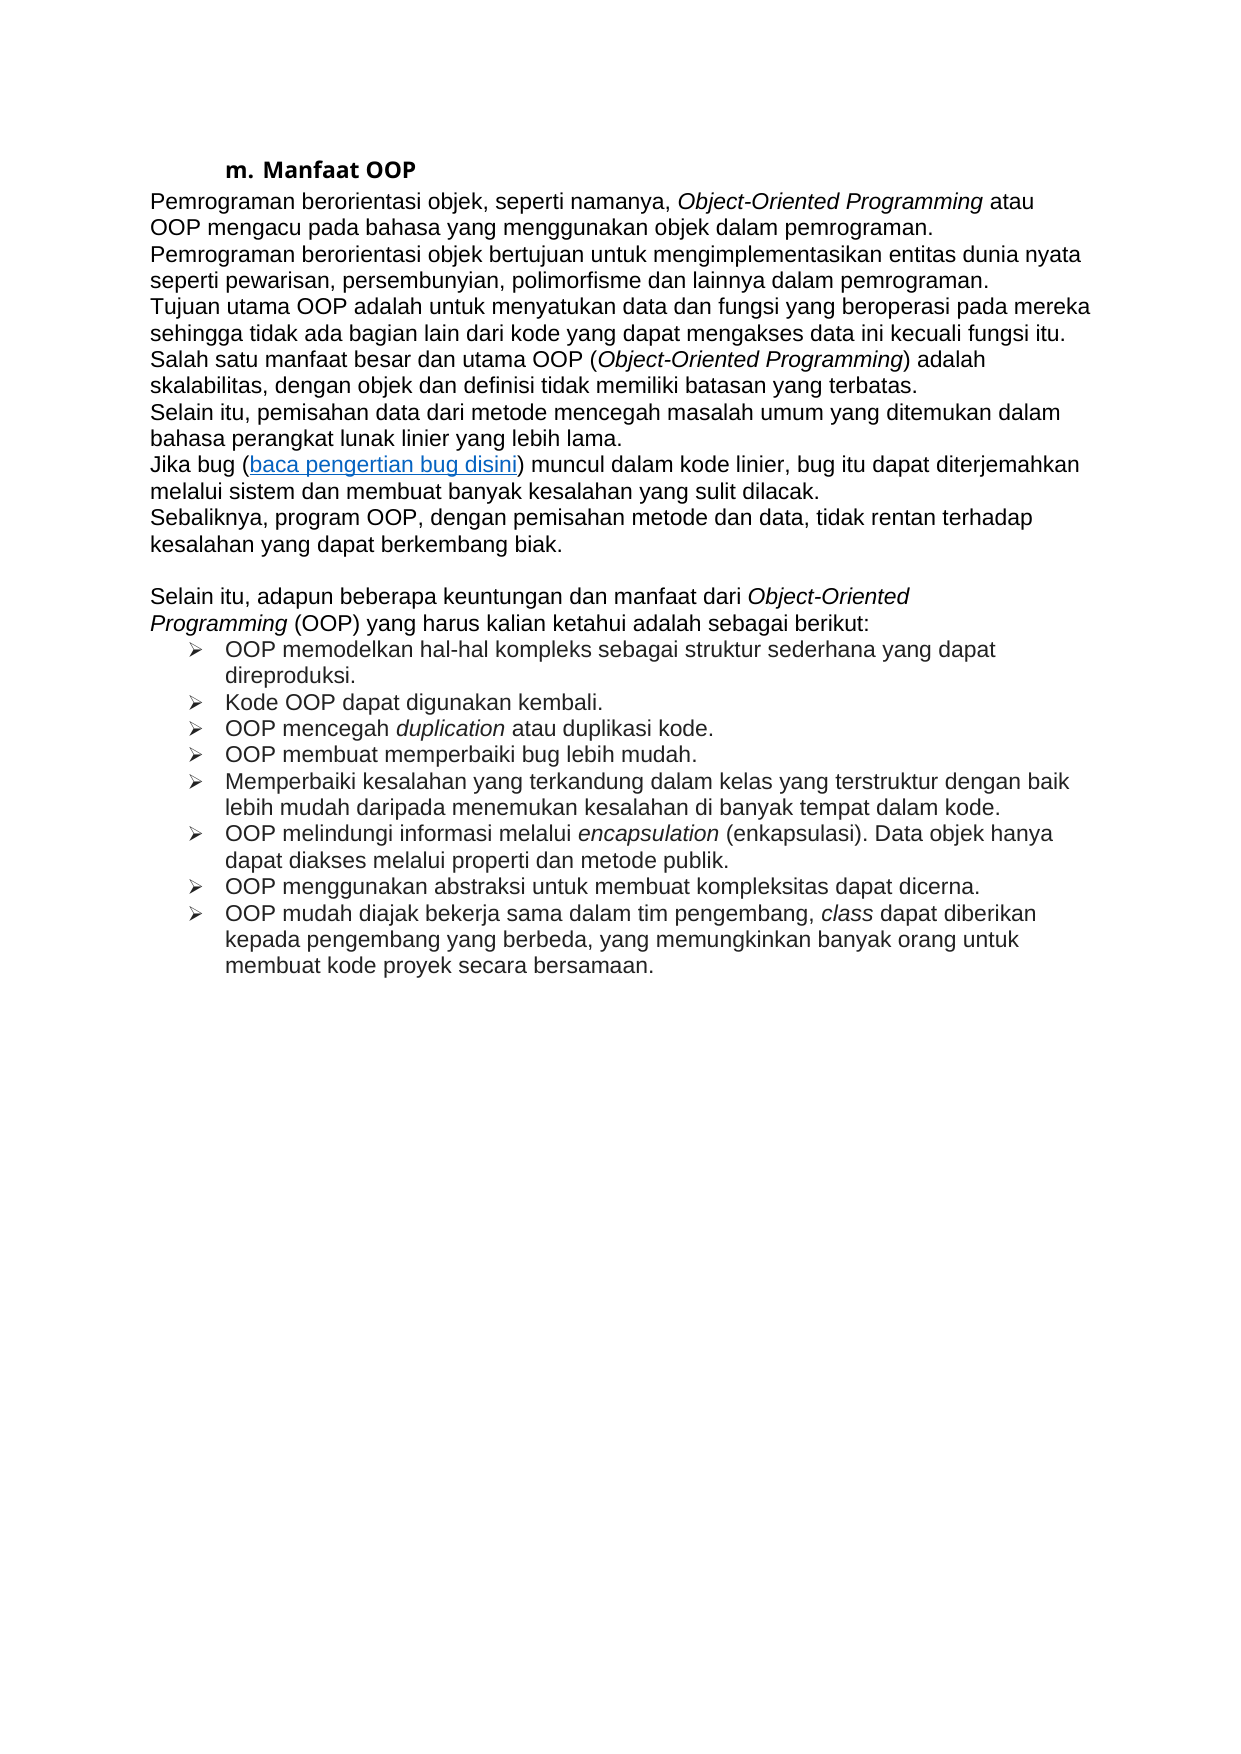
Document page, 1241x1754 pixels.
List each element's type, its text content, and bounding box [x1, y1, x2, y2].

text Pemrograman berorientasi objek, seperti namanya, Object-Oriented Programming atau OOP mengacu pada bahasa yang menggunakan objek dalam pemrograman. [150, 188, 1090, 241]
list Kode OOP dapat digunakan kembali. [187, 689, 1090, 715]
list Memperbaiki kesalahan yang terkandung dalam kelas yang terstruktur dengan baik lebih mudah daripada menemukan kesalahan di banyak tempat dalam kode. [187, 768, 1090, 820]
list OOP menggunakan abstraksi untuk membuat kompleksitas dapat dicerna. [187, 873, 1090, 899]
list OOP mencegah duplication atau duplikasi kode. [187, 715, 1090, 741]
text Selain itu, pemisahan data dari metode mencegah masalah umum yang ditemukan dalam bahasa perangkat lunak linier yang lebih lama. [150, 399, 1090, 451]
text Pemrograman berorientasi objek bertujuan untuk mengimplementasikan entitas dunia nyata seperti pewarisan, persembunyian, polimorfisme dan lainnya dalam pemrograman. [150, 241, 1090, 293]
subtitle Manfaat OOP [225, 154, 1090, 185]
text Jika bug (baca pengertian bug disini) muncul dalam kode linier, bug itu dapat diterjemahkan melalui sistem dan membuat banyak kesalahan yang sulit dilacak. [150, 451, 1090, 504]
text Salah satu manfaat besar dan utama OOP (Object-Oriented Programming) adalah skalabilitas, dengan objek dan definisi tidak memiliki batasan yang terbatas. [150, 346, 1090, 399]
list OOP memodelkan hal-hal kompleks sebagai struktur sederhana yang dapat direproduksi. [187, 636, 1090, 689]
text Sebaliknya, program OOP, dengan pemisahan metode dan data, tidak rentan terhadap kesalahan yang dapat berkembang biak. [150, 504, 1090, 557]
list OOP melindungi informasi melalui encapsulation (enkapsulasi). Data objek hanya dapat diakses melalui properti dan metode publik. [187, 820, 1090, 873]
text Tujuan utama OOP adalah untuk menyatukan data dan fungsi yang beroperasi pada mereka sehingga tidak ada bagian lain dari kode yang dapat mengakses data ini kecuali fungsi itu. [150, 293, 1090, 346]
text Selain itu, adapun beberapa keuntungan dan manfaat dari Object-Oriented Programming (OOP) yang harus kalian ketahui adalah sebagai berikut: [150, 583, 1090, 636]
list OOP mudah diajak bekerja sama dalam tim pengembang, class dapat diberikan kepada pengembang yang berbeda, yang memungkinkan banyak orang untuk membuat kode proyek secara bersamaan. [187, 899, 1090, 978]
list OOP membuat memperbaiki bug lebih mudah. [187, 741, 1090, 768]
